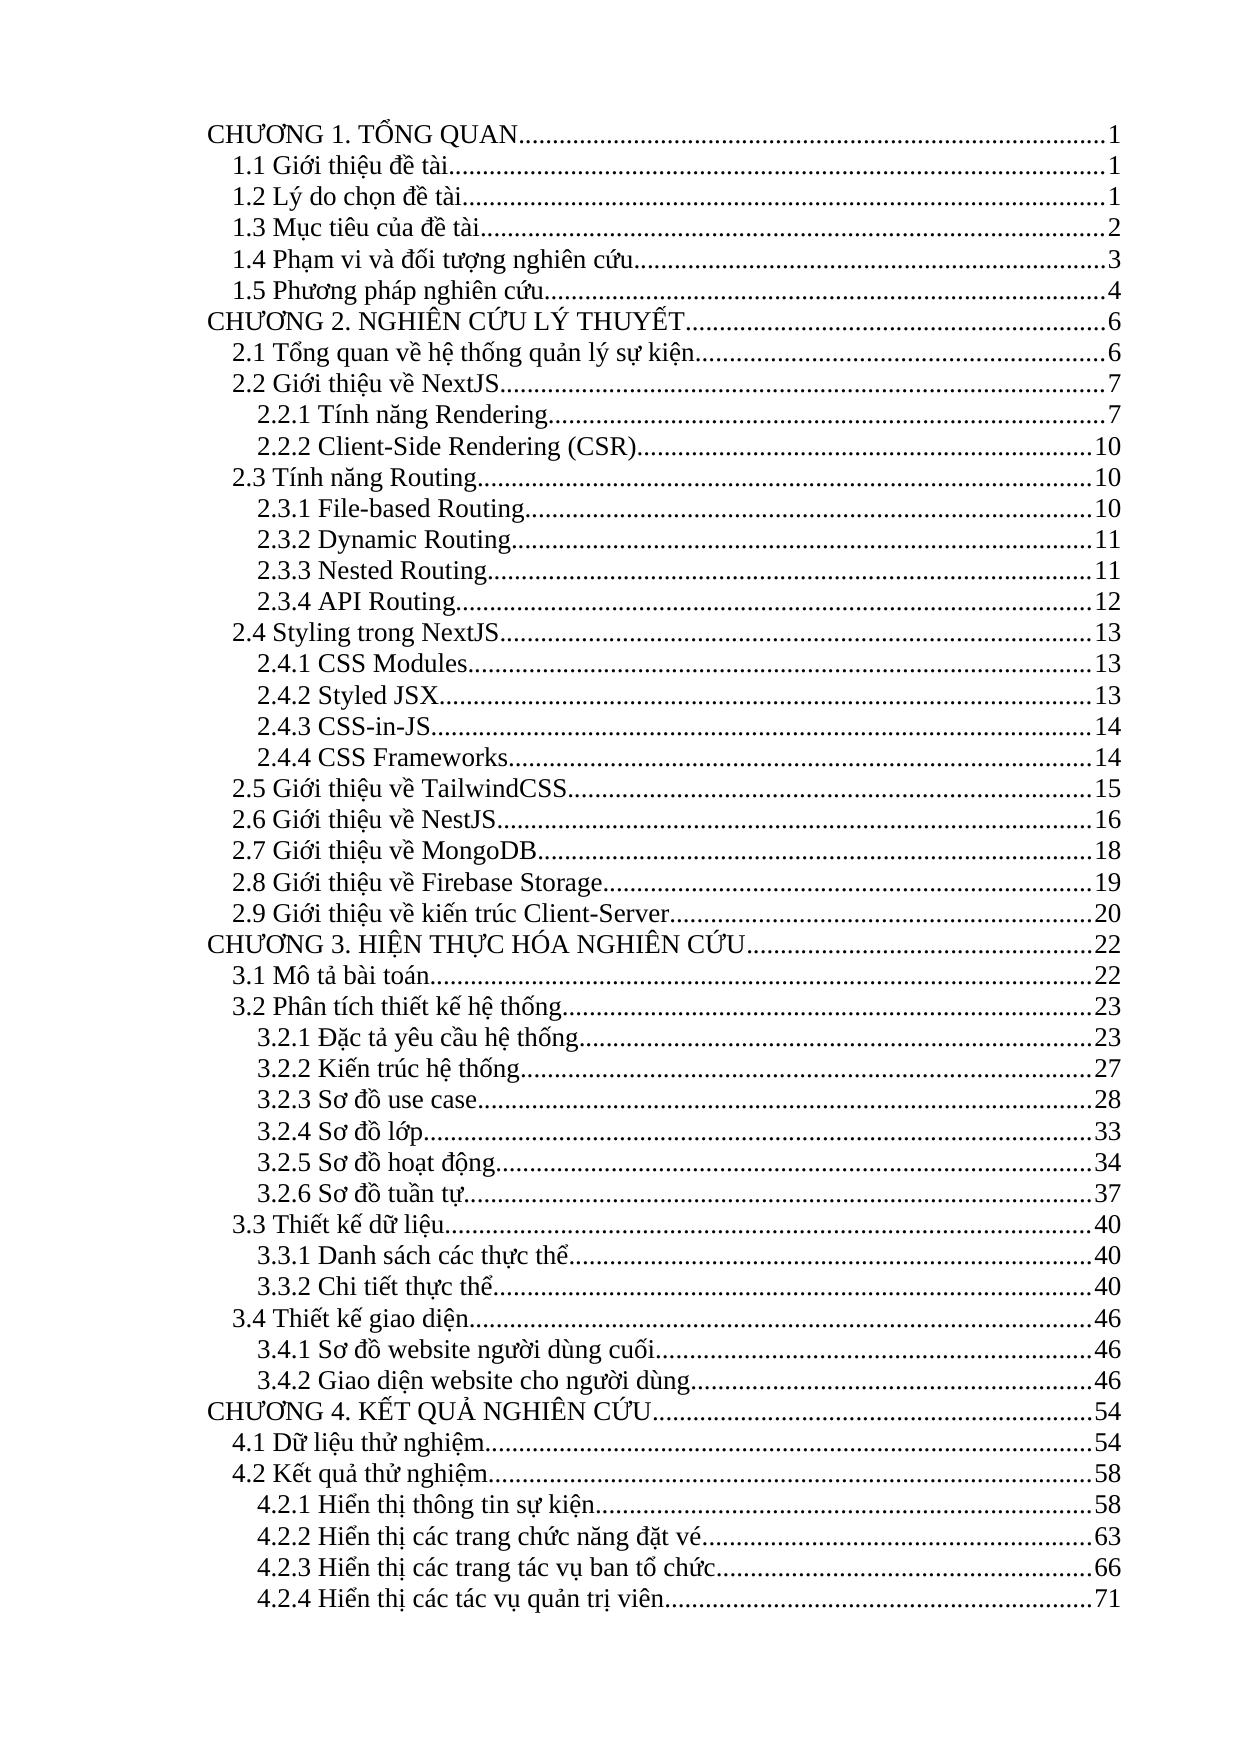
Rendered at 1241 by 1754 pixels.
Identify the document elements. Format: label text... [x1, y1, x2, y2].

text 2.2.1 Tính năng Rendering 7 [257, 398, 1122, 429]
text 2.3.1 File-based Routing 10 [524, 492, 1122, 523]
text 3.2.1 Đặc tả yêu cầu hệ thống 23 [257, 1021, 1122, 1052]
text 2.3.4 API Routing 12 [455, 585, 1122, 616]
text 2.4.2 Styled JSX 13 [257, 679, 311, 710]
text 3.2.3 Sơ đồ use case 28 [257, 1084, 1122, 1115]
text 4.2.3 Hiển thị các trang tác vụ ban tổ chức 66 [257, 1551, 1122, 1582]
text 2.4.1 CSS Modules 13 [467, 648, 1122, 679]
text 2.3.3 Nested Routing 11 [487, 554, 1122, 585]
text 2.3.4 API Routing 12 [257, 585, 311, 616]
text 2.4 Styling trong NextJS 13 [499, 616, 1122, 648]
text 1.1 Giới thiệu đề tài 1 [232, 149, 1122, 180]
text 3.3.2 Chi tiết thực thể 40 [257, 1271, 1122, 1302]
text 3.2.6 Sơ đồ tuần tự 37 [257, 1177, 1122, 1208]
text 3.4.2 Giao diện website cho người dùng 46 [257, 1364, 1122, 1395]
text 2.2 Giới thiệu về NextJS 7 [232, 367, 1122, 398]
text 2.3.2 Dynamic Routing 11 [257, 523, 311, 554]
text 2.3.2 Dynamic Routing 11 [511, 523, 1122, 554]
text 2.3.3 Nested Routing 11 [257, 554, 311, 585]
text CHƯƠNG 1. TỔNG QUAN 1 [207, 118, 1122, 149]
text 2.4.4 CSS Frameworks 14 [257, 741, 311, 772]
text 3.2.4 Sơ đồ lớp 33 [257, 1115, 1122, 1146]
text CHƯƠNG 4. KẾT QUẢ NGHIÊN CỨU 54 [207, 1395, 1122, 1426]
text 2.5 Giới thiệu về TailwindCSS 15 [232, 772, 1122, 803]
text 3.4.1 Sơ đồ website người dùng cuối 46 [257, 1333, 1122, 1364]
text 3.3.1 Danh sách các thực thể 40 [257, 1239, 1122, 1271]
text 2.2.2 Client-Side Rendering (CSR) 10 [257, 429, 1122, 461]
text 4.2.4 Hiển thị các tác vụ quản trị viên 71 [257, 1582, 1122, 1613]
text 2.1 Tổng quan về hệ thống quản lý sự kiện 6 [232, 336, 1122, 367]
text 2.4.3 CSS-in-JS 14 [431, 710, 1122, 741]
text 4.1 Dữ liệu thử nghiệm 54 [232, 1426, 1122, 1457]
text 3.3 Thiết kế dữ liệu 40 [232, 1208, 1122, 1239]
text 4.2.2 Hiển thị các trang chức năng đặt vé 63 [257, 1520, 1122, 1551]
text 4.2 Kết quả thử nghiệm 58 [232, 1457, 1122, 1488]
text 1.2 Lý do chọn đề tài 1 [232, 180, 1122, 212]
text 2.4.2 Styled JSX 13 [439, 679, 1122, 710]
text 3.2.5 Sơ đồ hoạt động 34 [257, 1146, 1122, 1177]
text 2.9 Giới thiệu về kiến trúc Client-Server 20 [232, 897, 1122, 928]
text 2.4.3 CSS-in-JS 14 [257, 710, 311, 741]
text 2.3 Tính năng Routing 10 [477, 461, 1122, 492]
text 2.3.1 File-based Routing 10 [257, 492, 311, 523]
text 2.8 Giới thiệu về Firebase Storage 19 [232, 866, 1122, 897]
text 2.4.1 CSS Modules 13 [257, 648, 311, 679]
text 2.7 Giới thiệu về MongoDB 18 [232, 834, 1122, 866]
text 2.4.4 CSS Frameworks 14 [508, 741, 1122, 772]
text 1.3 Mục tiêu của đề tài 2 [232, 212, 1122, 243]
text 1.5 Phương pháp nghiên cứu 4 [232, 274, 1122, 305]
text 3.2.2 Kiến trúc hệ thống 27 [257, 1052, 1122, 1084]
text 1.4 Phạm vi và đối tượng nghiên cứu 3 [232, 243, 1122, 274]
text CHƯƠNG 3. HIỆN THỰC HÓA NGHIÊN CỨU 22 [207, 928, 1122, 959]
text CHƯƠNG 2. NGHIÊN CỨU LÝ THUYẾT 6 [207, 305, 1122, 336]
text 4.2.1 Hiển thị thông tin sự kiện 58 [257, 1488, 1122, 1520]
text 3.4 Thiết kế giao diện 46 [232, 1302, 1122, 1333]
text 2.6 Giới thiệu về NestJS 16 [497, 803, 1122, 834]
text 3.1 Mô tả bài toán 22 [232, 959, 1122, 990]
text 3.2 Phân tích thiết kế hệ thống 23 [232, 990, 1122, 1021]
